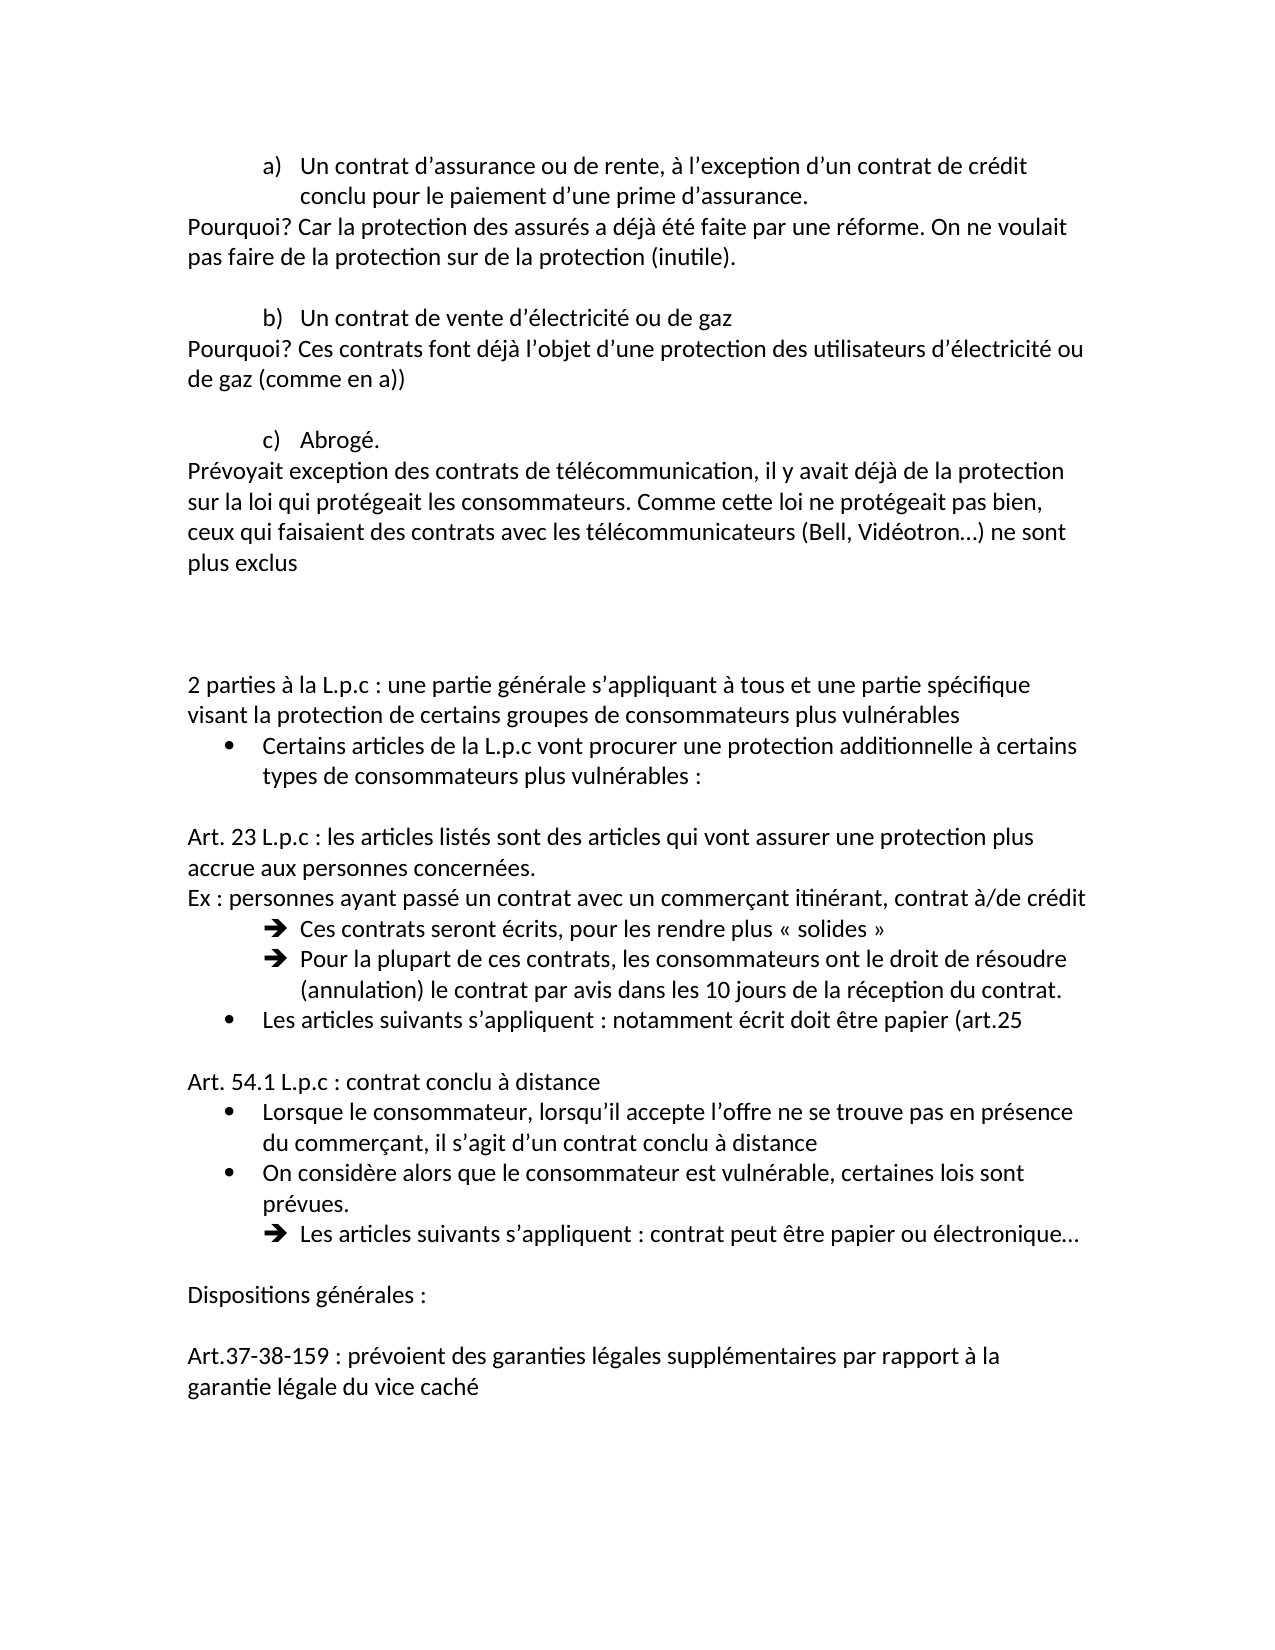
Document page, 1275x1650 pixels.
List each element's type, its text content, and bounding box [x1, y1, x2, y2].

text Art. 54.1 L.p.c : contrat conclu à distance [187, 1066, 1087, 1096]
list Un contrat d’assurance ou de rente, à l’exception d’un contrat de crédit conclu pour le paiement d’une prime d’assurance. [262, 150, 1087, 211]
list Les articles suivants s’appliquent : notamment écrit doit être papier (art.25 [225, 1004, 1087, 1035]
list Pour la plupart de ces contrats, les consommateurs ont le droit de résoudre (annulation) le contrat par avis dans les 10 jours de la réception du contrat. [262, 943, 1087, 1004]
text Pourquoi? Car la protection des assurés a déjà été faite par une réforme. On ne voulait pas faire de la protection sur de la protection (inutile). [187, 211, 1087, 272]
text Ex : personnes ayant passé un contrat avec un commerçant itinérant, contrat à/de crédit [187, 882, 1087, 913]
text Prévoyait exception des contrats de télécommunication, il y avait déjà de la protection sur la loi qui protégeait les consommateurs. Comme cette loi ne protégeait pas bien, ceux qui faisaient des contrats avec les télécommunicateurs (Bell, Vidéotron…) ne sont plus exclus [187, 455, 1087, 577]
text Dispositions générales : [187, 1279, 1087, 1310]
list Abrogé. [262, 425, 1087, 455]
text Pourquoi? Ces contrats font déjà l’objet d’une protection des utilisateurs d’électricité ou de gaz (comme en a)) [187, 333, 1087, 394]
list Ces contrats seront écrits, pour les rendre plus « solides » [262, 913, 1087, 943]
list Lorsque le consommateur, lorsqu’il accepte l’offre ne se trouve pas en présence du commerçant, il s’agit d’un contrat conclu à distance [225, 1096, 1087, 1157]
list Un contrat de vente d’électricité ou de gaz [262, 303, 1087, 333]
text Art.37-38-159 : prévoient des garanties légales supplémentaires par rapport à la garantie légale du vice caché [187, 1340, 1087, 1401]
list Les articles suivants s’appliquent : contrat peut être papier ou électronique… [262, 1218, 1087, 1249]
list On considère alors que le consommateur est vulnérable, certaines lois sont prévues. [225, 1157, 1087, 1218]
text 2 parties à la L.p.c : une partie générale s’appliquant à tous et une partie spécifique visant la protection de certains groupes de consommateurs plus vulnérables [187, 669, 1087, 730]
text Art. 23 L.p.c : les articles listés sont des articles qui vont assurer une protection plus accrue aux personnes concernées. [187, 821, 1087, 882]
list Certains articles de la L.p.c vont procurer une protection additionnelle à certains types de consommateurs plus vulnérables : [225, 730, 1087, 791]
